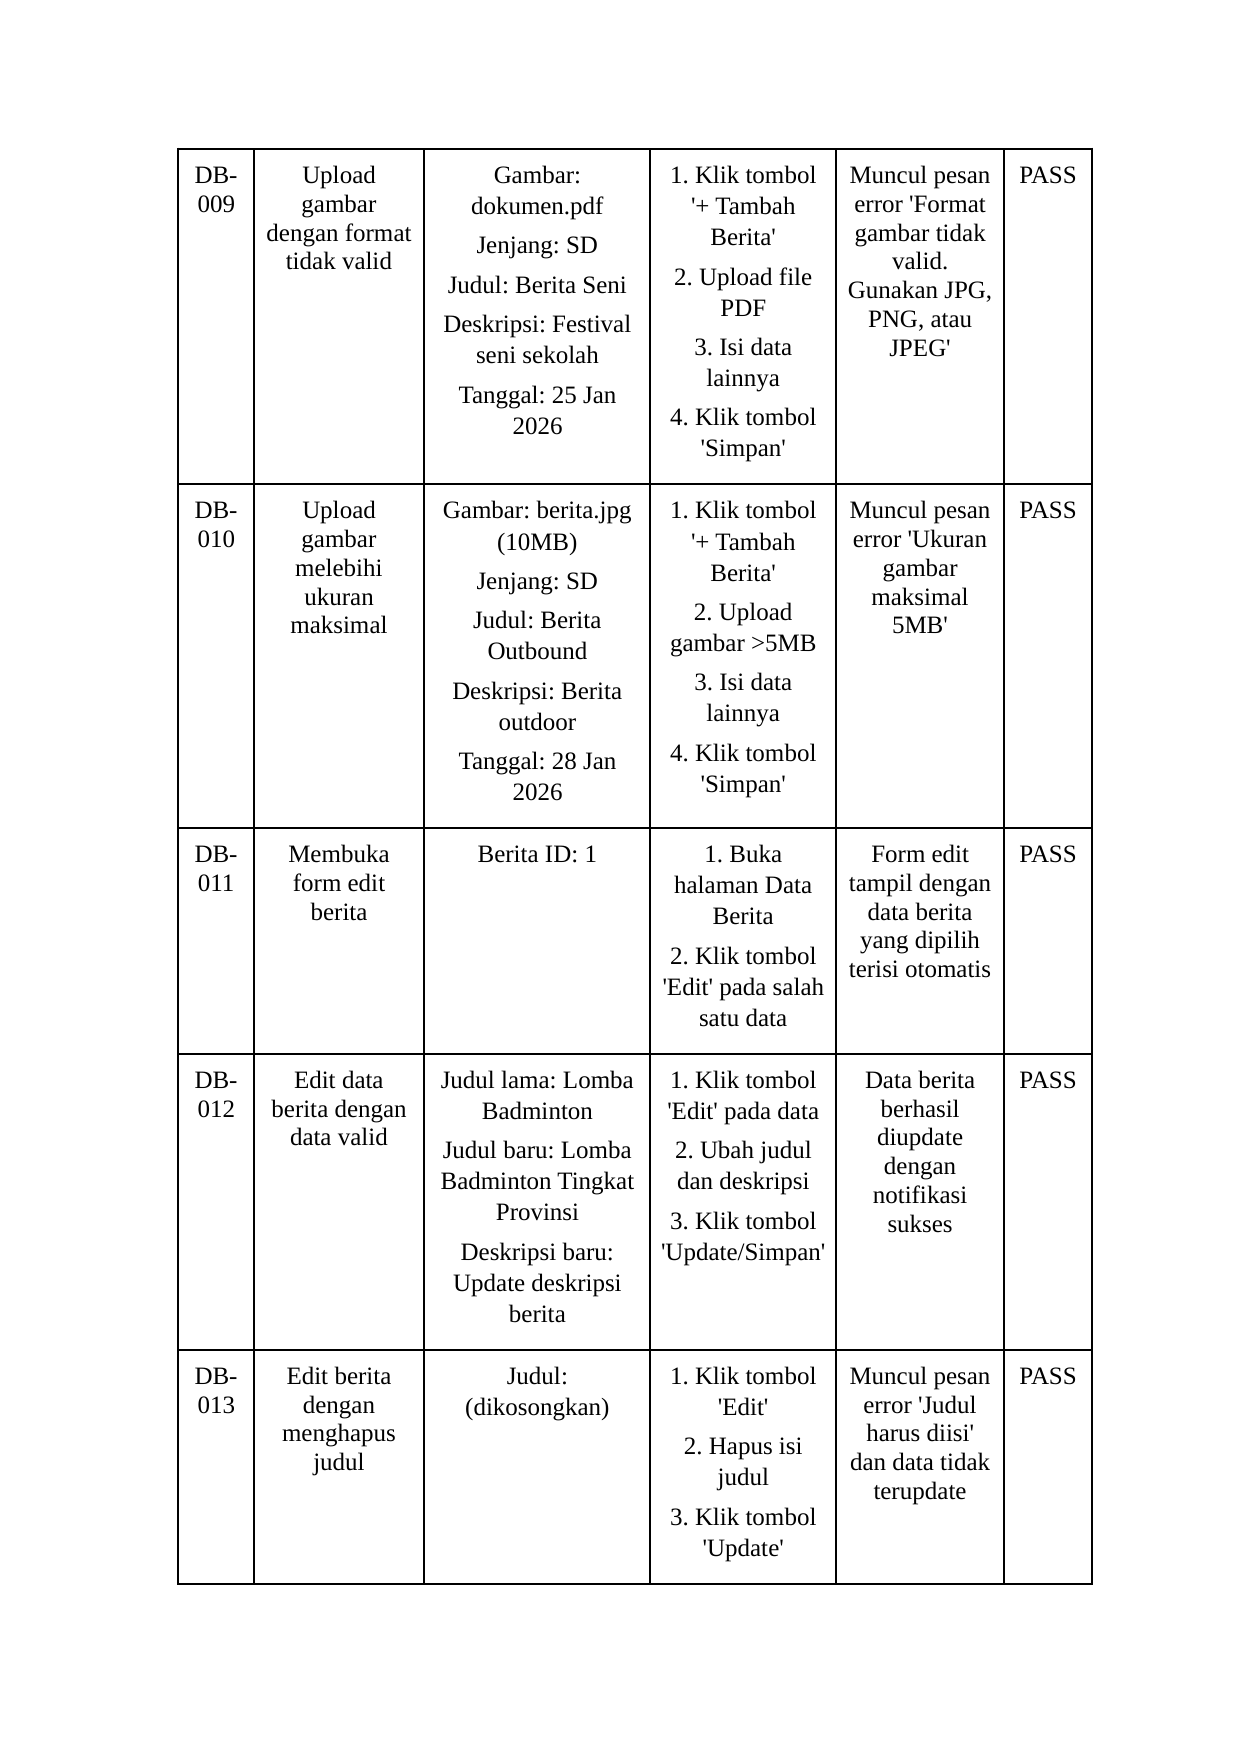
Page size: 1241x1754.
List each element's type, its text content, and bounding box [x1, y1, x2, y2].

table_cell PASS [1005, 829, 1091, 1052]
table_cell Muncul pesan error 'Judul harus diisi' dan data tidak terupdate [837, 1351, 1003, 1582]
table_cell DB-009 [179, 150, 253, 483]
table_cell Muncul pesan error 'Format gambar tidak valid. Gunakan JPG, PNG, atau JPEG' [837, 150, 1003, 483]
table_cell Judul lama: Lomba Badminton Judul baru: Lomba Badminton Tingkat Provinsi Deskripsi baru: Update deskripsi berita [425, 1055, 649, 1348]
table_cell 1. Klik tombol '+ Tambah Berita' 2. Upload gambar >5MB 3. Isi data lainnya 4. Klik tombol 'Simpan' [651, 485, 835, 827]
table_cell Gambar: berita.jpg (10MB) Jenjang: SD Judul: Berita Outbound Deskripsi: Berita outdoor Tanggal: 28 Jan 2026 [425, 485, 649, 827]
table_cell Edit berita dengan menghapus judul [255, 1351, 423, 1582]
table_cell DB-012 [179, 1055, 253, 1348]
table_cell Upload gambar dengan format tidak valid [255, 150, 423, 483]
table_cell PASS [1005, 1055, 1091, 1348]
table_cell PASS [1005, 150, 1091, 483]
table_cell Berita ID: 1 [425, 829, 649, 1052]
table_cell Membuka form edit berita [255, 829, 423, 1052]
table_cell 1. Buka halaman Data Berita 2. Klik tombol 'Edit' pada salah satu data [651, 829, 835, 1052]
table_cell 1. Klik tombol 'Edit' pada data 2. Ubah judul dan deskripsi 3. Klik tombol 'Update/Simpan' [651, 1055, 835, 1348]
table_cell DB-013 [179, 1351, 253, 1582]
table_cell PASS [1005, 485, 1091, 827]
table_cell Form edit tampil dengan data berita yang dipilih terisi otomatis [837, 829, 1003, 1052]
table_cell Gambar: dokumen.pdf Jenjang: SD Judul: Berita Seni Deskripsi: Festival seni sekolah Tanggal: 25 Jan 2026 [425, 150, 649, 483]
table_cell 1. Klik tombol '+ Tambah Berita' 2. Upload file PDF 3. Isi data lainnya 4. Klik tombol 'Simpan' [651, 150, 835, 483]
table_cell 1. Klik tombol 'Edit' 2. Hapus isi judul 3. Klik tombol 'Update' [651, 1351, 835, 1582]
table_cell Edit data berita dengan data valid [255, 1055, 423, 1348]
table_cell PASS [1005, 1351, 1091, 1582]
table_cell Muncul pesan error 'Ukuran gambar maksimal 5MB' [837, 485, 1003, 827]
table_cell Judul: (dikosongkan) [425, 1351, 649, 1582]
table_cell Upload gambar melebihi ukuran maksimal [255, 485, 423, 827]
table_cell Data berita berhasil diupdate dengan notifikasi sukses [837, 1055, 1003, 1348]
table_cell DB-011 [179, 829, 253, 1052]
table_cell DB-010 [179, 485, 253, 827]
